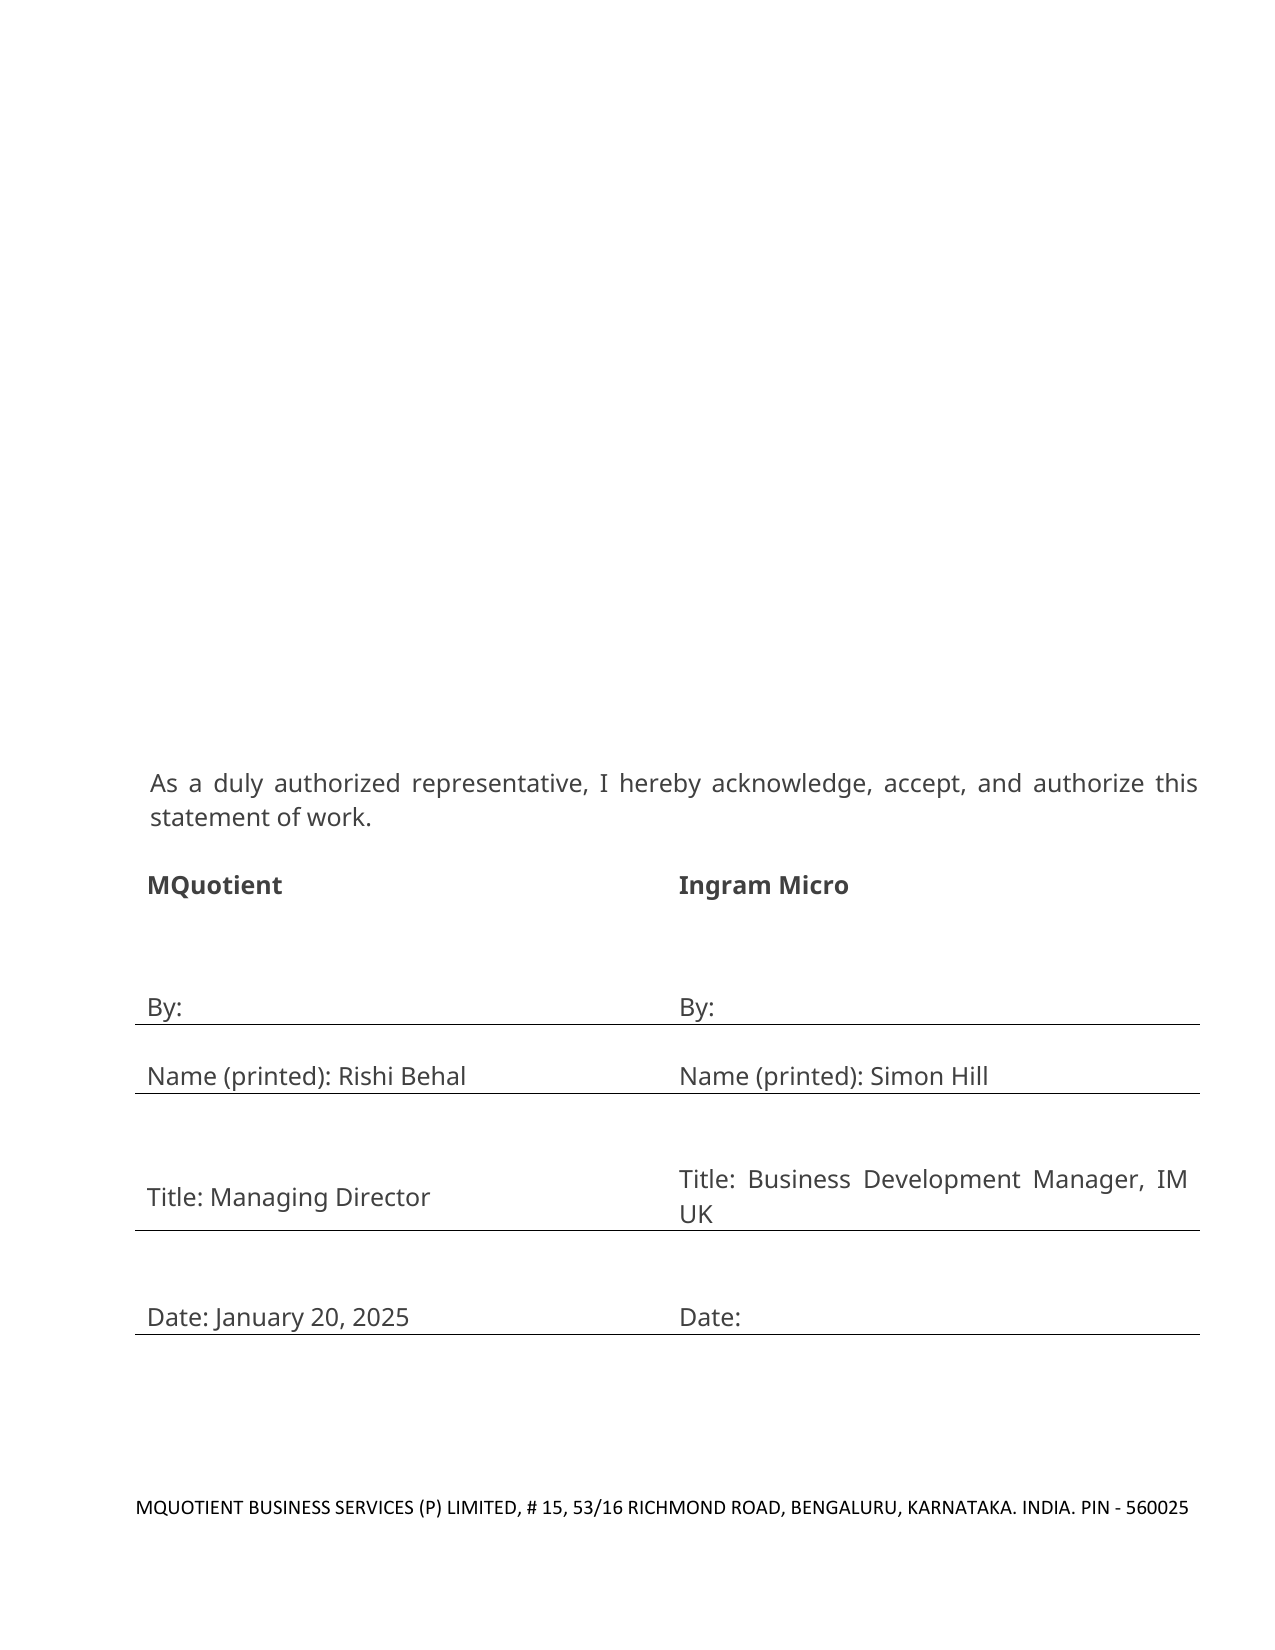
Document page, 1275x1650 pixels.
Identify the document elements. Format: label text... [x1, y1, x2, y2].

table_cell By: [135, 936, 668, 1024]
table_header Ingram Micro [668, 834, 1200, 936]
table_cell Date: January 20, 2025 [135, 1231, 668, 1333]
table_cell Title: Managing Director [135, 1094, 668, 1230]
table_cell By: [668, 936, 1200, 1024]
table_cell Name (printed): Simon Hill [668, 1025, 1200, 1093]
table_cell Name (printed): Rishi Behal [135, 1025, 668, 1093]
table_cell Title: Business Development Manager, IM UK [668, 1094, 1200, 1230]
table_cell Date: [668, 1231, 1200, 1333]
text As a duly authorized representative, I hereby acknowledge, accept, and authorize this statement of work. [150, 765, 1200, 833]
table_header MQuotient [135, 834, 668, 936]
